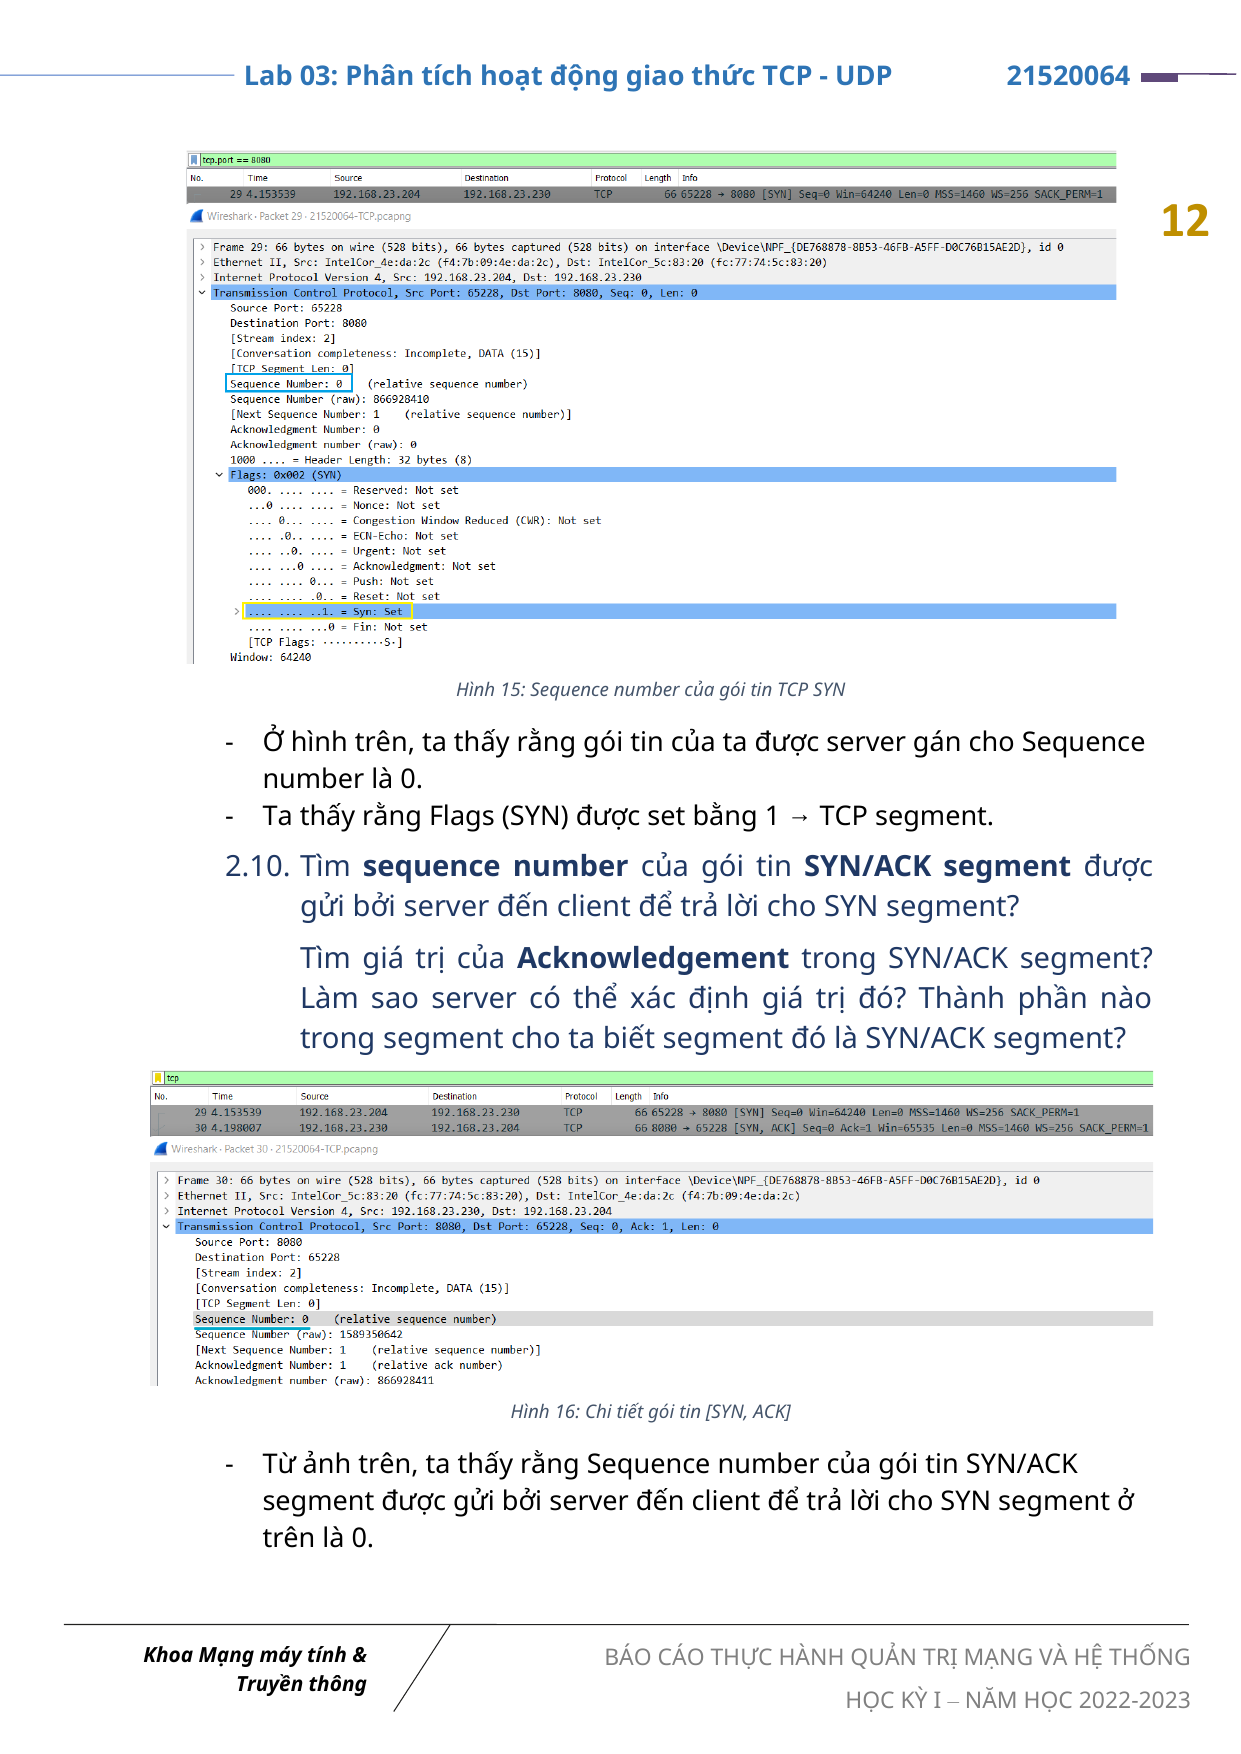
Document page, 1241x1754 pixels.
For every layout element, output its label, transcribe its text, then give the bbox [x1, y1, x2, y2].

list Tìm sequence number của gói tin SYN/ACK segment được gửi bởi server đến client để trả lời cho SYN segment? [225, 846, 1153, 925]
picture [150, 1069, 1154, 1386]
list Tìm giá trị của Acknowledgement trong SYN/ACK segment? Làm sao server có thể xác định giá trị đó? Thành phần nào trong segment cho ta biết segment đó là SYN/ACK segment? [300, 938, 1153, 1057]
picture [186, 150, 1117, 664]
list Từ ảnh trên, ta thấy rằng Sequence number của gói tin SYN/ACK segment được gửi bởi server đến client để trả lời cho SYN segment ở trên là 0. [225, 1444, 1153, 1555]
text Hình 15: Sequence number của gói tin TCP SYN [150, 676, 1153, 702]
list Ta thấy rằng Flags (SYN) được set bằng 1 TCP segment. [225, 796, 1153, 833]
list Ở hình trên, ta thấy rằng gói tin của ta được server gán cho Sequence number là 0. [225, 723, 1153, 796]
